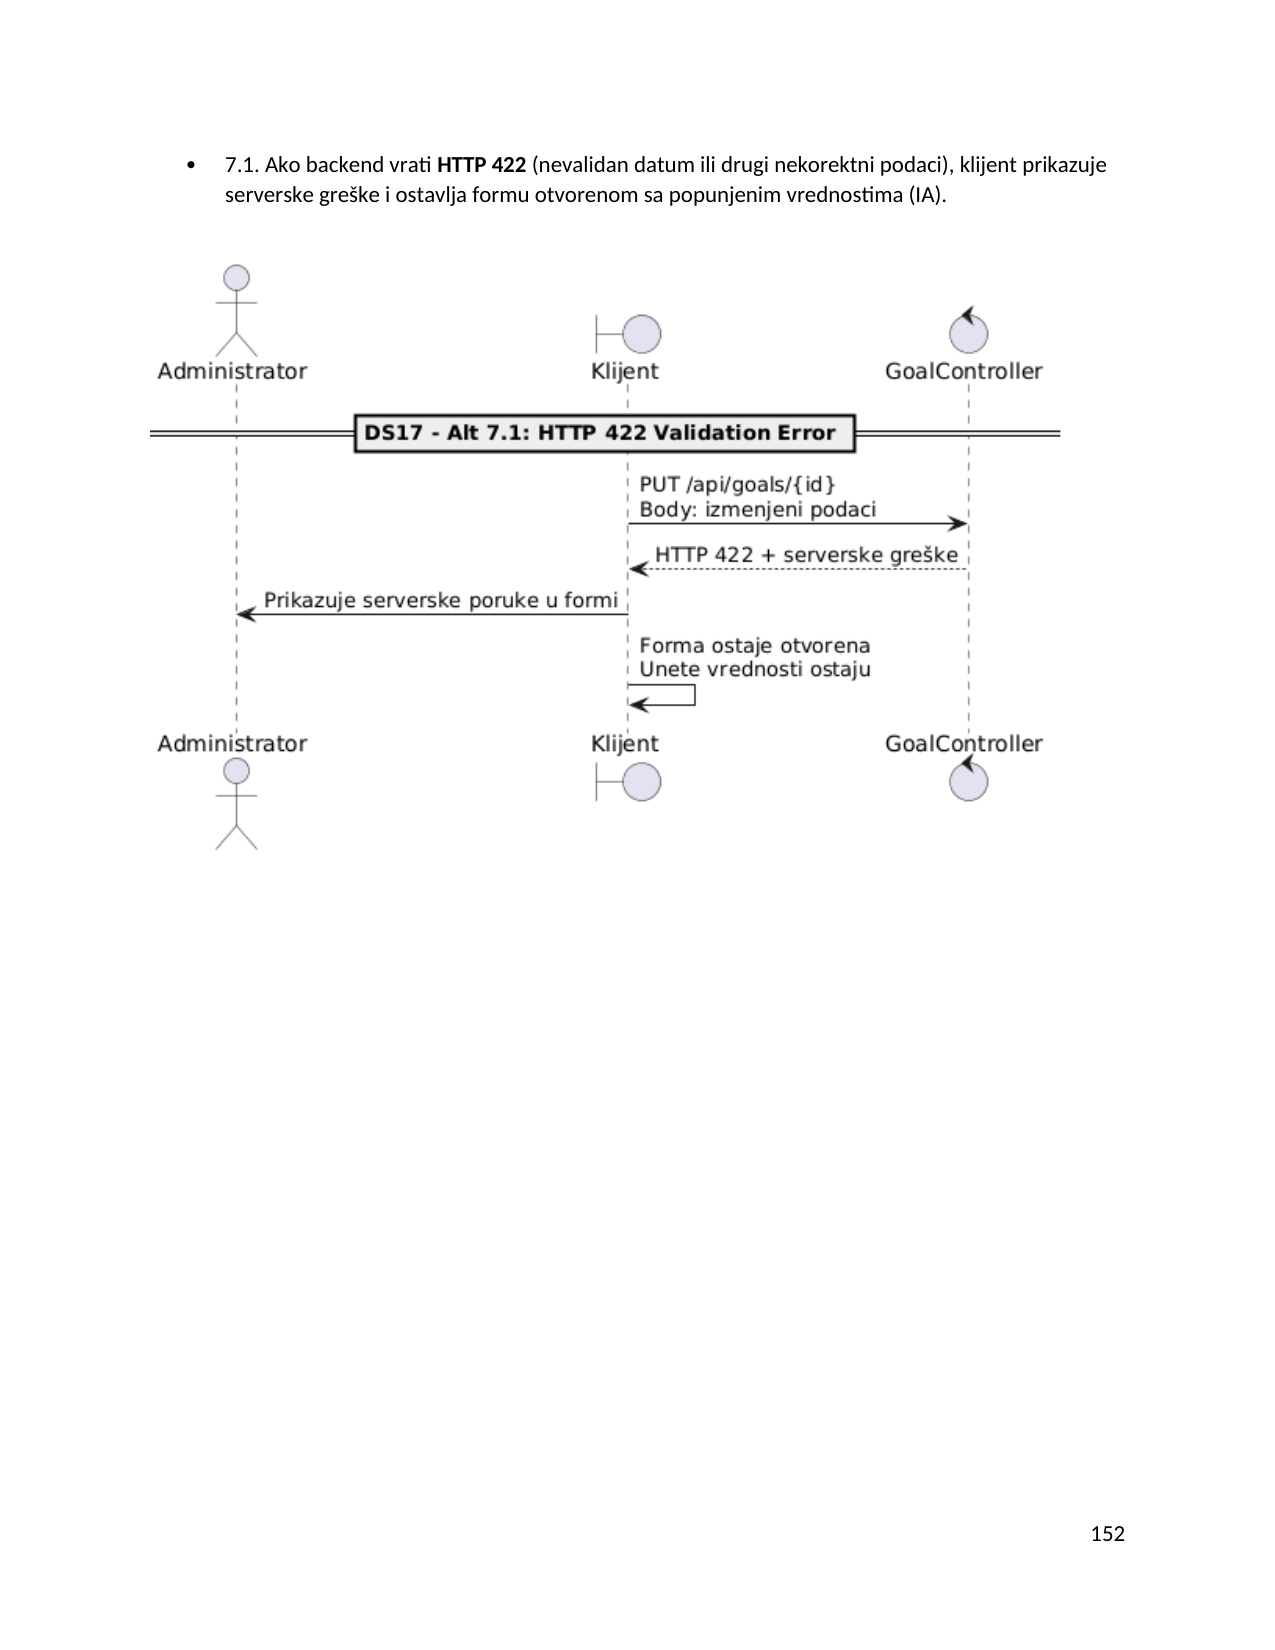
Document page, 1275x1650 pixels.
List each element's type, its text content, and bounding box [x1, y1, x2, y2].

list 7.1. Ako backend vrati HTTP 422 (nevalidan datum ili drugi nekorektni podaci), klijent prikazuje serverske greške i ostavlja formu otvorenom sa popunjenim vrednostima (IA). [187, 150, 1125, 238]
picture [150, 257, 1070, 858]
